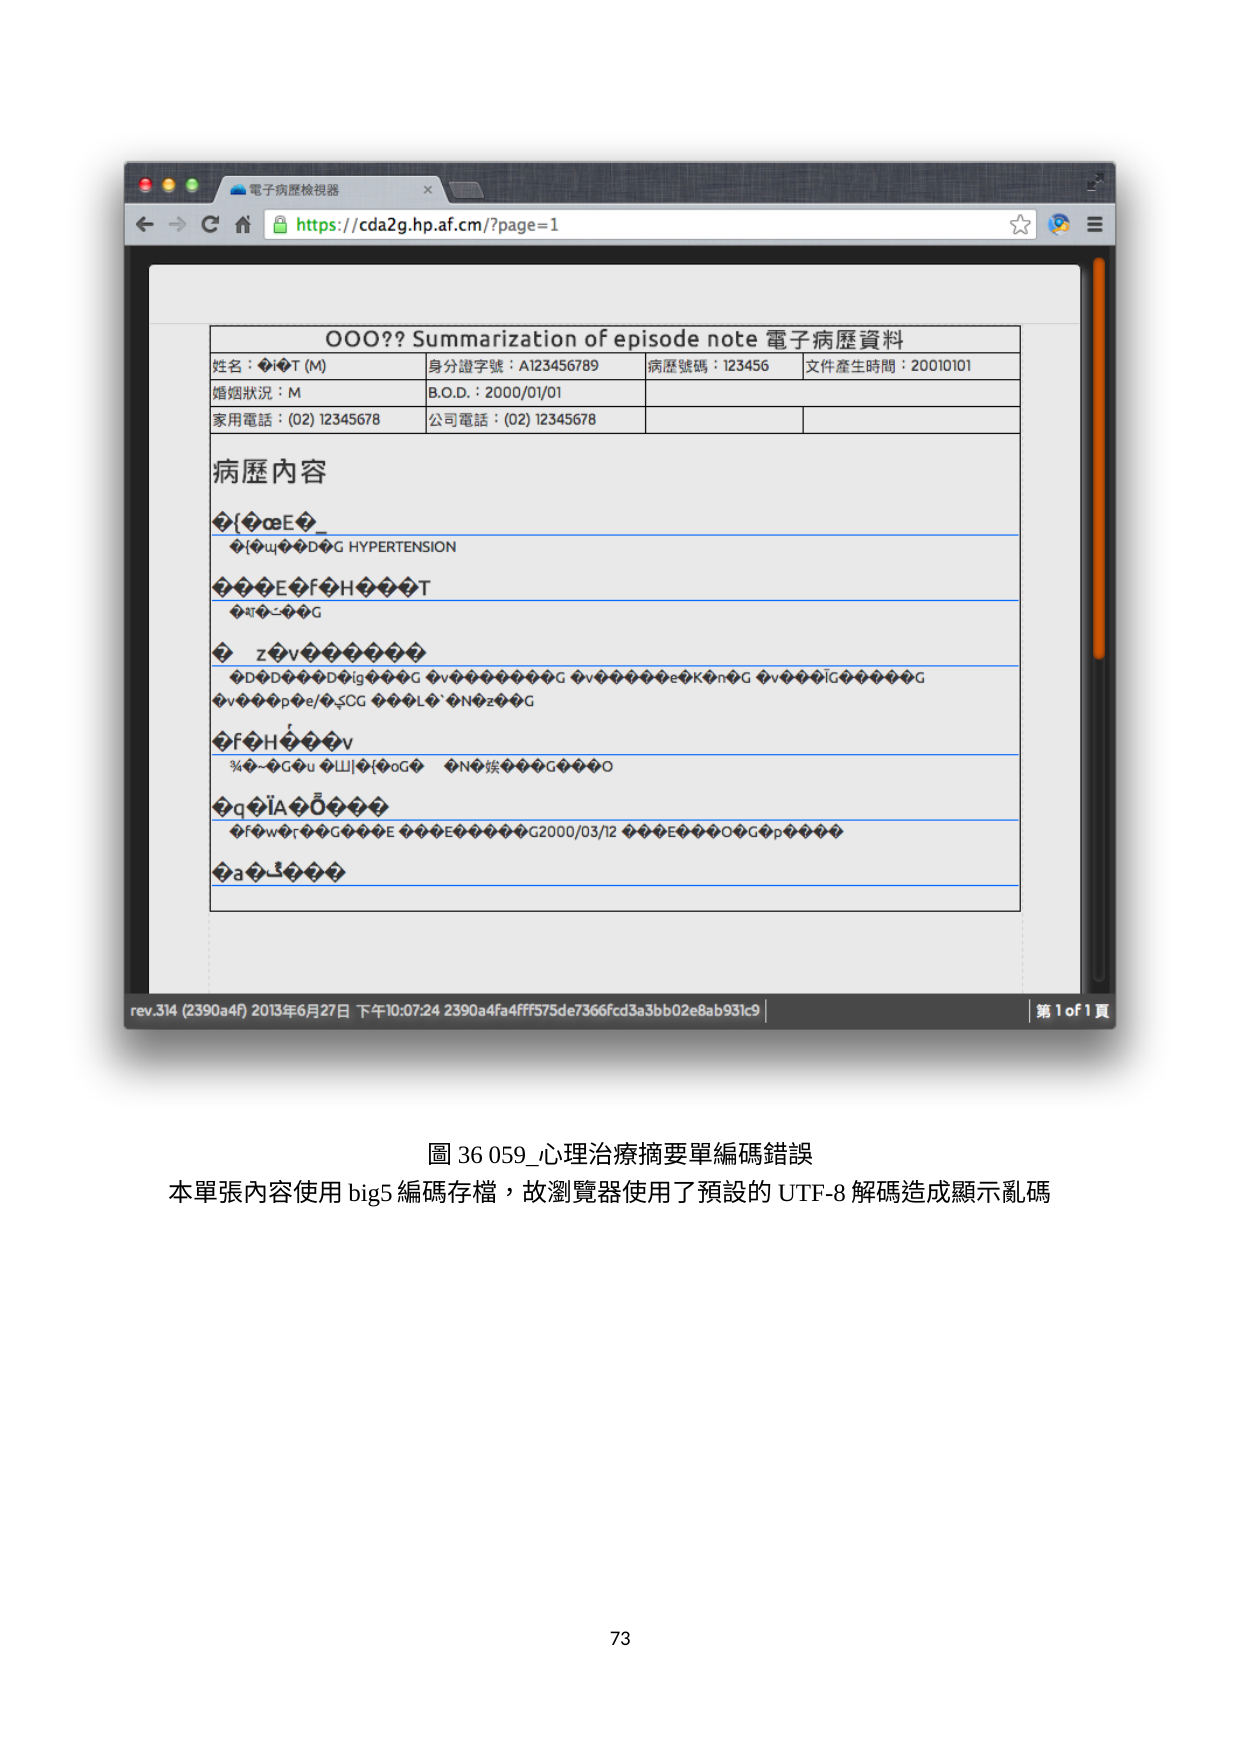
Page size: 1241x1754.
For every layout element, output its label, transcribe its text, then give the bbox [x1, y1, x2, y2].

picture [58, 121, 1182, 1121]
text 圖 36 059_心理治療摘要單編碼錯誤 [1, 1134, 1239, 1172]
text 本單張內容使用big5編碼存檔，故瀏覽器使用了預設的UTF-8解碼造成顯示亂碼 [118, 1172, 1122, 1209]
